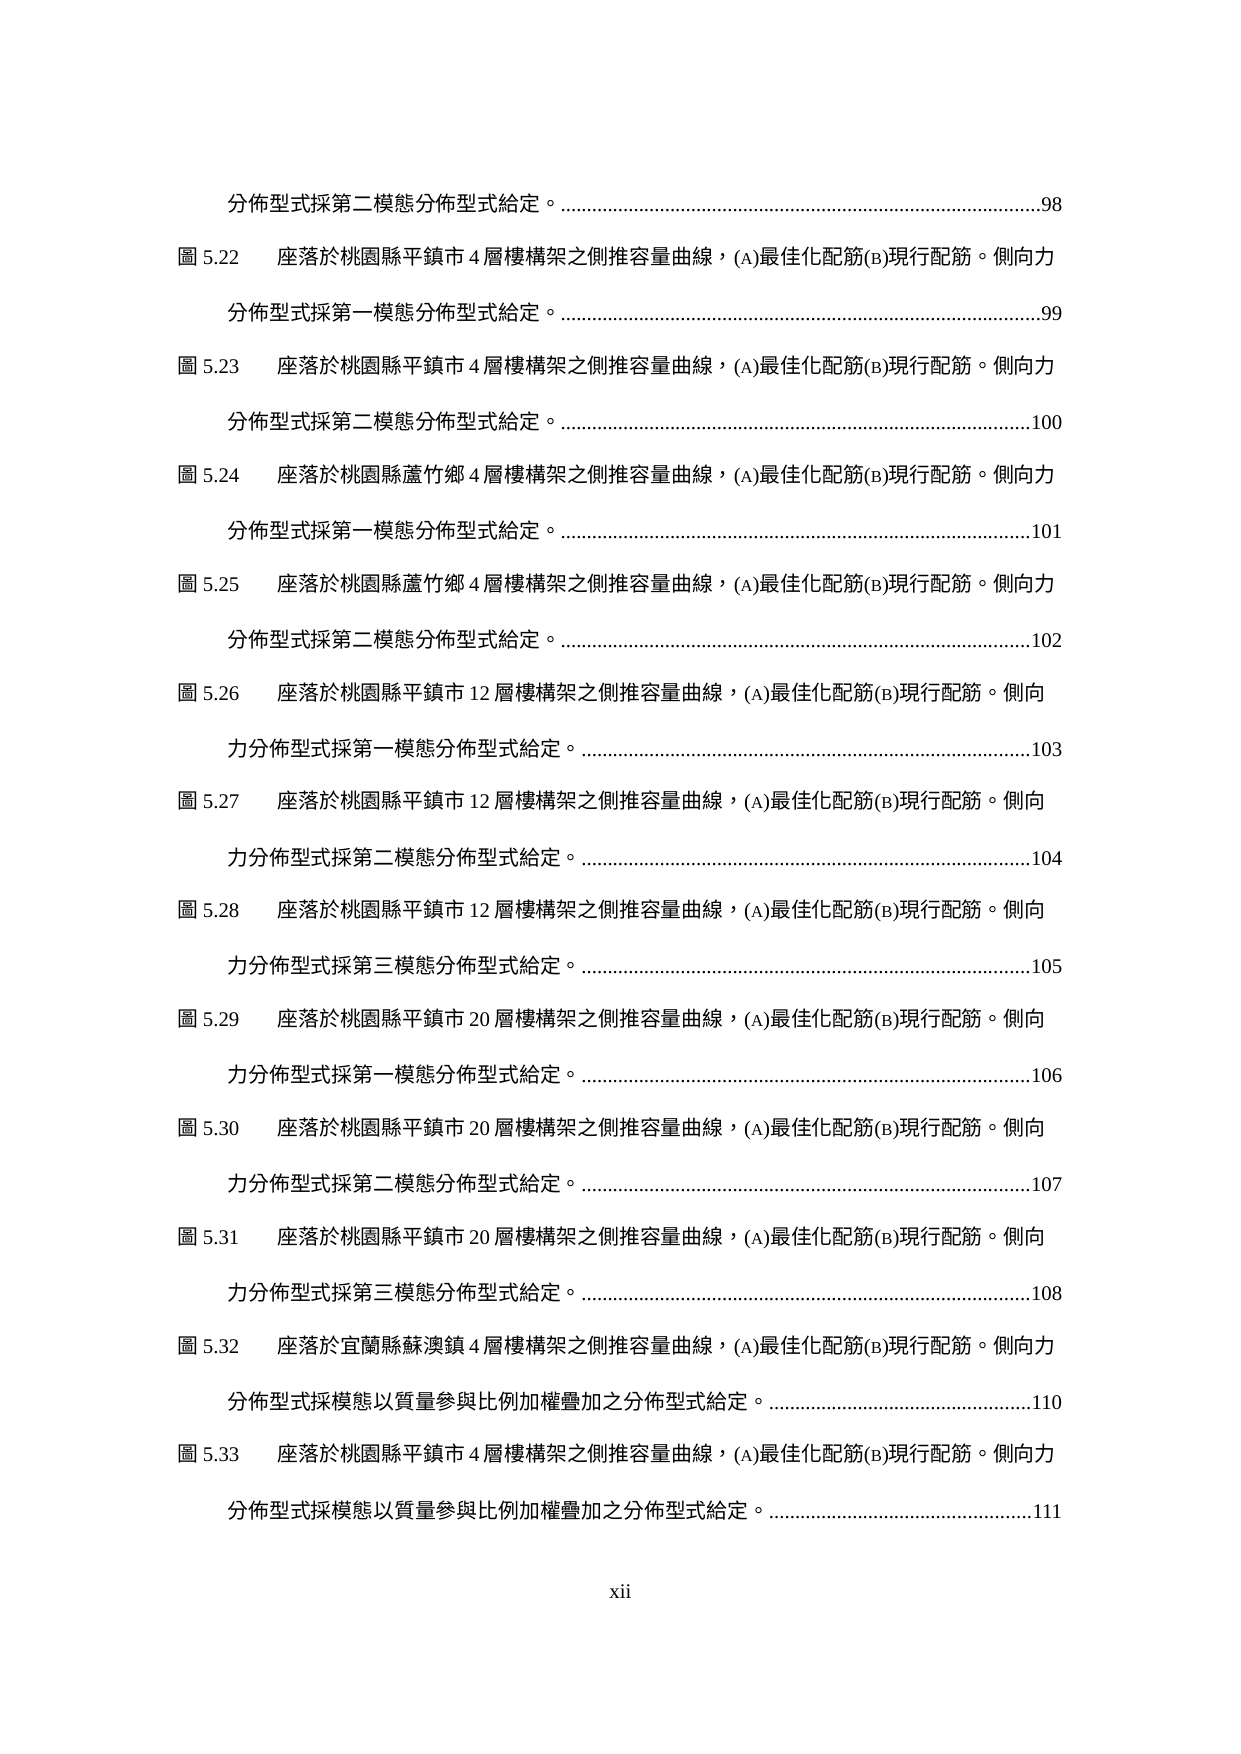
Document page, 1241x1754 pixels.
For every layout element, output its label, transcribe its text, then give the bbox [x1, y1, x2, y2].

text 圖 5.33 座落於桃園縣平鎮市4層樓構架之側推容量曲線，(a)最佳化配筋(b)現行配筋。側向力分佈型式採模態以質量參與比例加權疊加之分佈型式給定。 111 [177, 1434, 1063, 1528]
text 圖 5.32 座落於宜蘭縣蘇澳鎮4層樓構架之側推容量曲線，(a)最佳化配筋(b)現行配筋。側向力分佈型式採模態以質量參與比例加權疊加之分佈型式給定。 110 [177, 1325, 1063, 1419]
text 圖 5.23 座落於桃園縣平鎮市4層樓構架之側推容量曲線，(a)最佳化配筋(b)現行配筋。側向力分佈型式採第二模態分佈型式給定。 100 [177, 346, 1063, 439]
text 圖 5.27 座落於桃園縣平鎮市12層樓構架之側推容量曲線，(a)最佳化配筋(b)現行配筋。側向力分佈型式採第二模態分佈型式給定。 104 [177, 781, 1063, 875]
text 圖 5.26 座落於桃園縣平鎮市12層樓構架之側推容量曲線，(a)最佳化配筋(b)現行配筋。側向力分佈型式採第一模態分佈型式給定。 103 [177, 672, 1063, 766]
text 圖 5.22 座落於桃園縣平鎮市4層樓構架之側推容量曲線，(a)最佳化配筋(b)現行配筋。側向力分佈型式採第一模態分佈型式給定。 99 [177, 237, 1063, 330]
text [177, 184, 1063, 222]
text 圖 5.28 座落於桃園縣平鎮市12層樓構架之側推容量曲線，(a)最佳化配筋(b)現行配筋。側向力分佈型式採第三模態分佈型式給定。 105 [177, 890, 1063, 983]
text 圖 5.30 座落於桃園縣平鎮市20層樓構架之側推容量曲線，(a)最佳化配筋(b)現行配筋。側向力分佈型式採第二模態分佈型式給定。 107 [177, 1107, 1063, 1201]
text 圖 5.25 座落於桃園縣蘆竹鄉4層樓構架之側推容量曲線，(a)最佳化配筋(b)現行配筋。側向力分佈型式採第二模態分佈型式給定。 102 [177, 563, 1063, 657]
text 圖 5.24 座落於桃園縣蘆竹鄉4層樓構架之側推容量曲線，(a)最佳化配筋(b)現行配筋。側向力分佈型式採第一模態分佈型式給定。 101 [177, 454, 1063, 548]
text 圖 5.31 座落於桃園縣平鎮市20層樓構架之側推容量曲線，(a)最佳化配筋(b)現行配筋。側向力分佈型式採第三模態分佈型式給定。 108 [177, 1216, 1063, 1310]
text 圖 5.29 座落於桃園縣平鎮市20層樓構架之側推容量曲線，(a)最佳化配筋(b)現行配筋。側向力分佈型式採第一模態分佈型式給定。 106 [177, 999, 1063, 1092]
